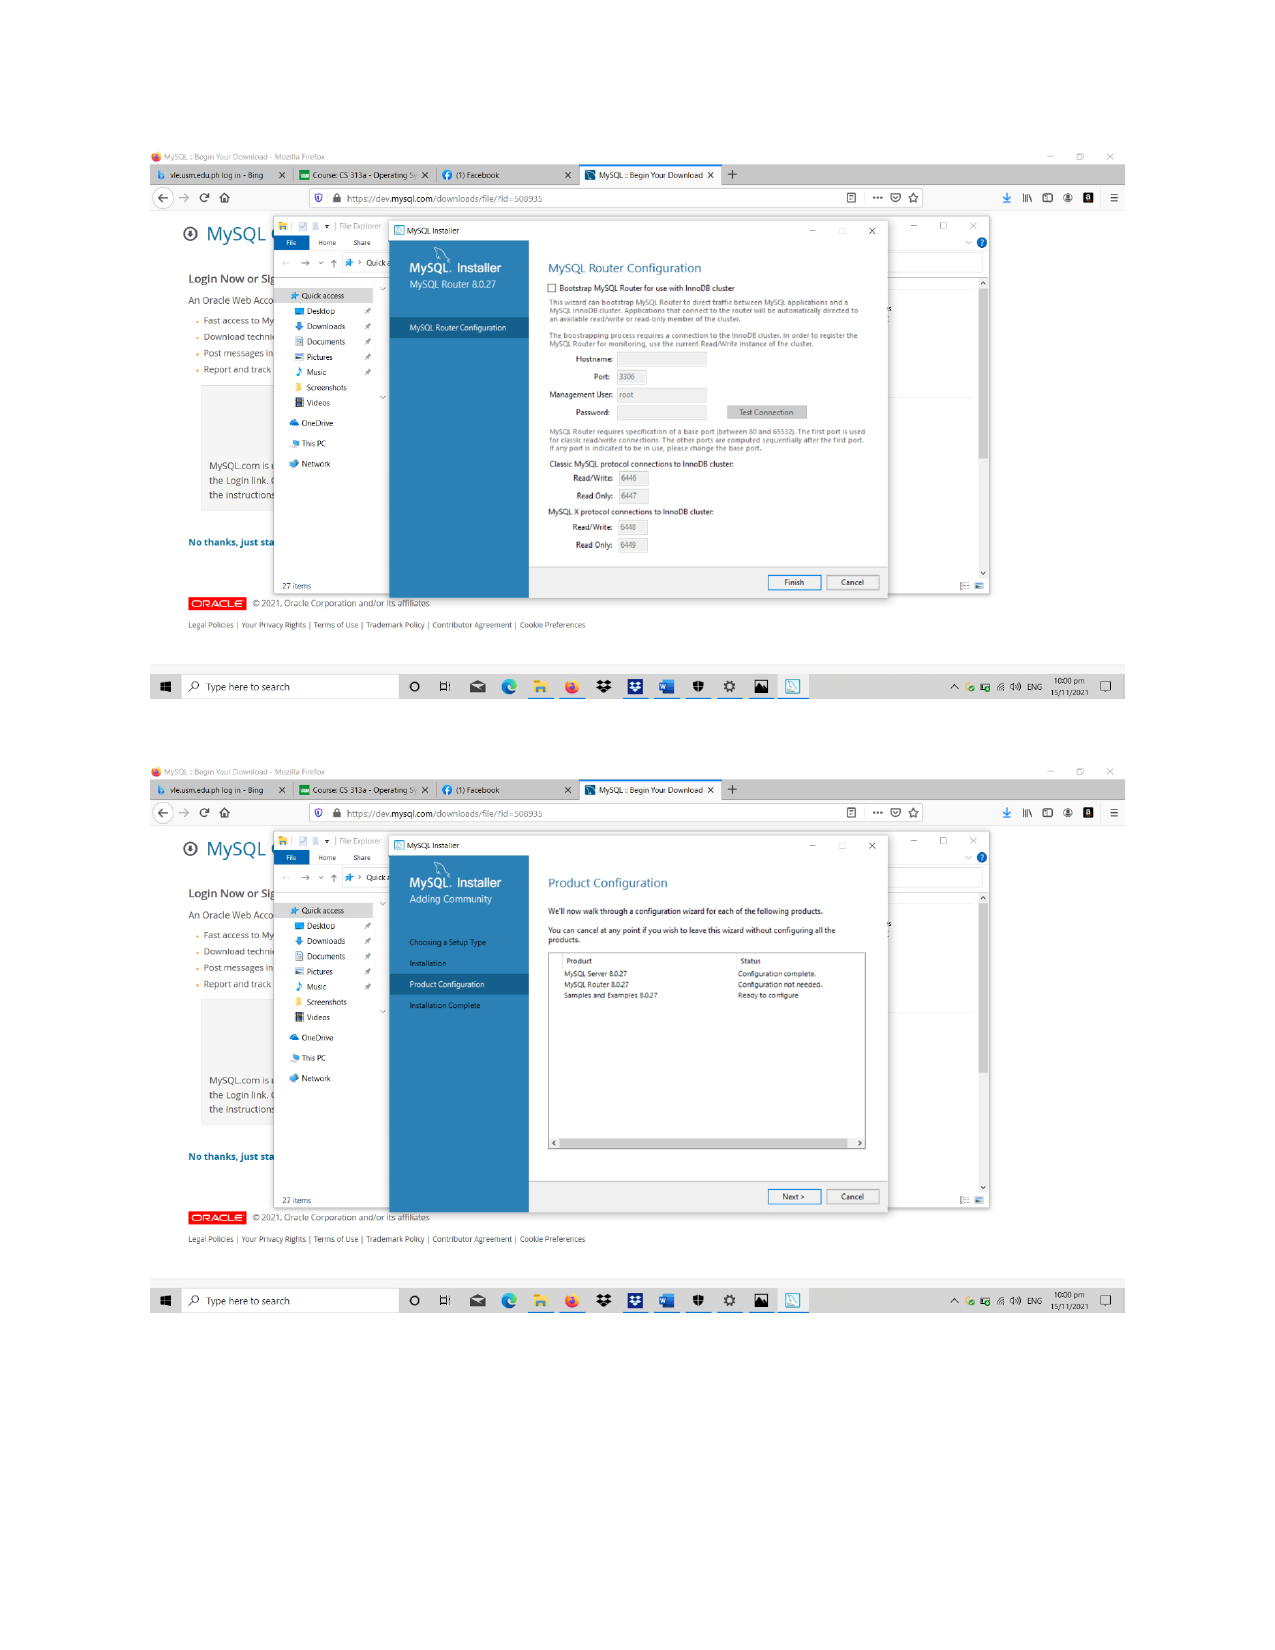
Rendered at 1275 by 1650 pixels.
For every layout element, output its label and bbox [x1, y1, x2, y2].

picture [150, 150, 1125, 699]
picture [150, 764, 1125, 1313]
